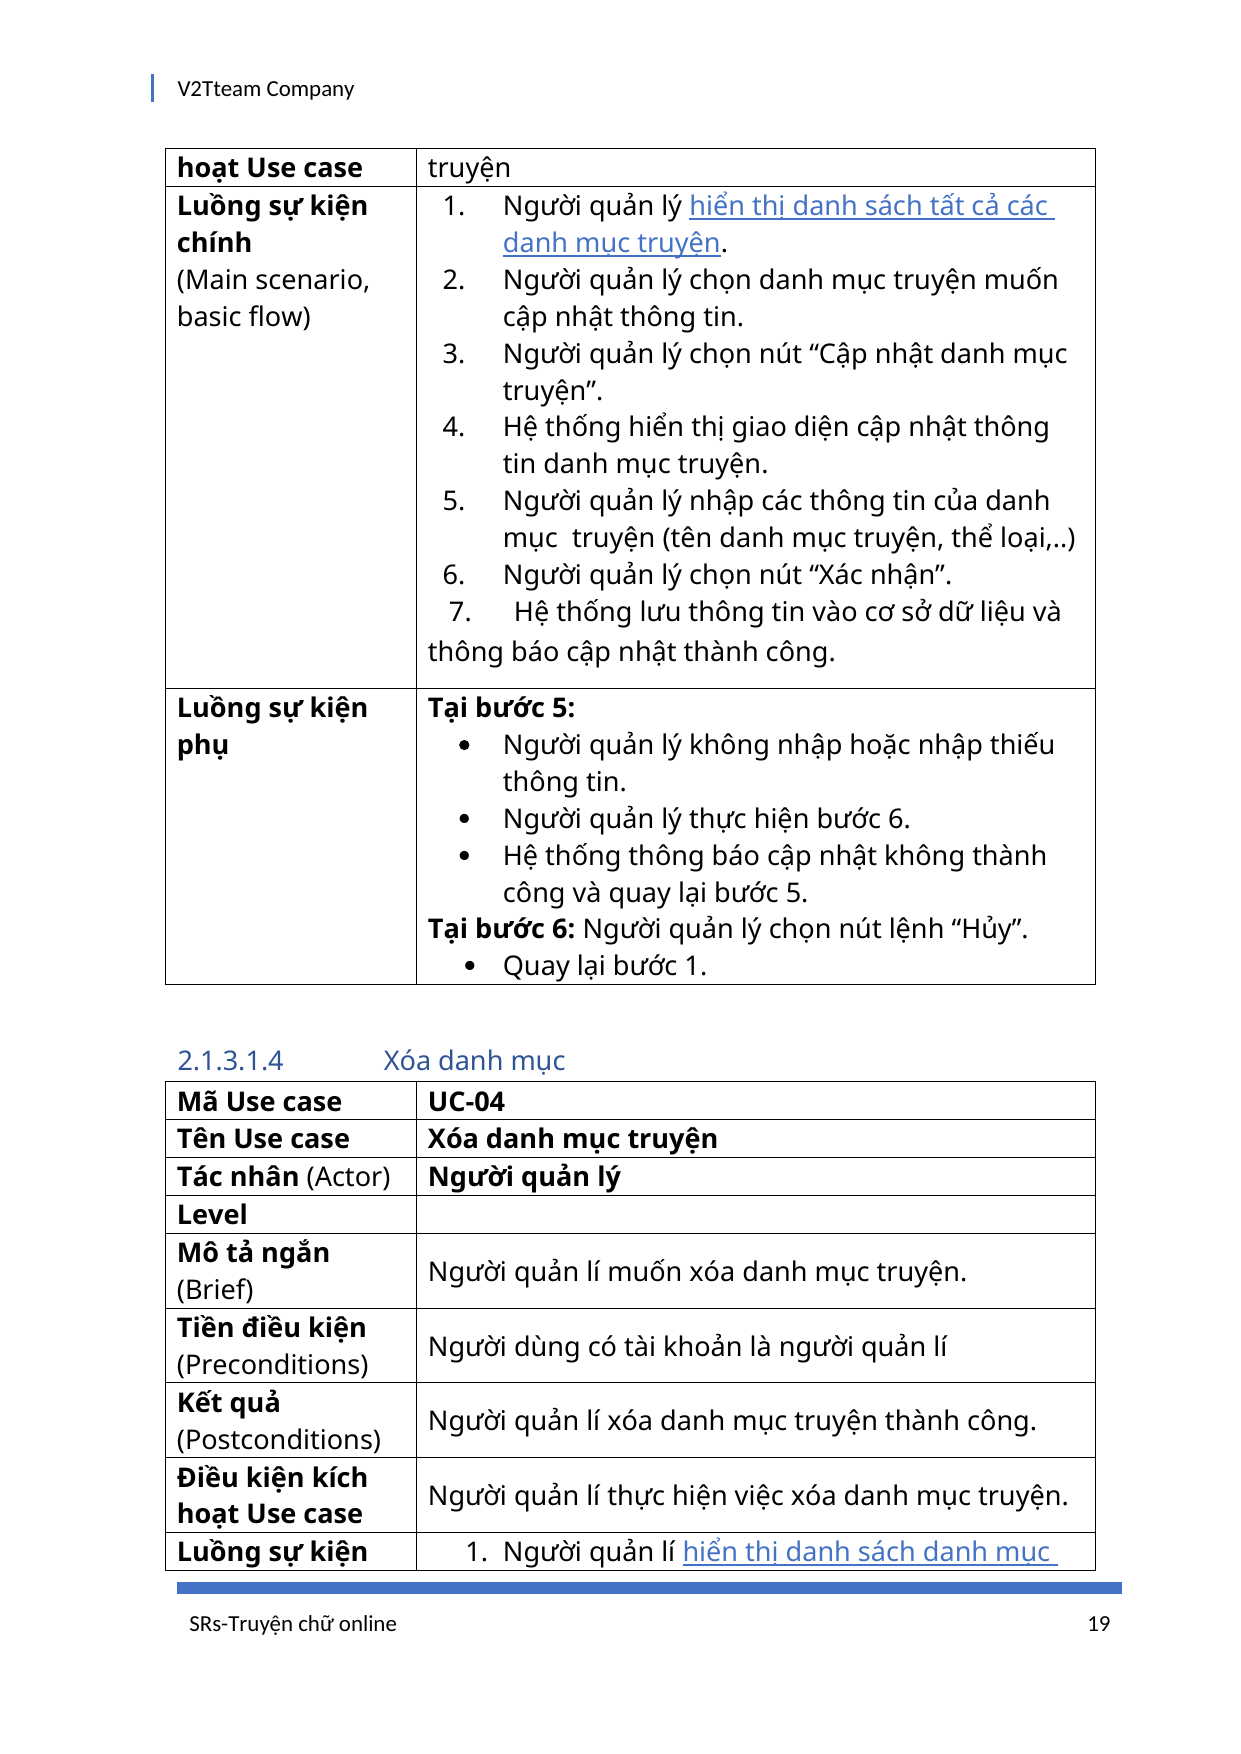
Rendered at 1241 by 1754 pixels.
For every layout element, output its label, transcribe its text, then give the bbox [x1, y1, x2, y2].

table_cell Kết quả (Postconditions) [166, 1383, 416, 1457]
table_cell Người dùng có tài khoản là người quản lí [417, 1309, 1095, 1382]
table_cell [417, 1533, 1095, 1570]
table_cell Tác nhân (Actor) [166, 1158, 416, 1195]
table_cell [417, 149, 1095, 186]
table_cell Người quản lí muốn xóa danh mục truyện. [417, 1234, 1095, 1307]
table_cell Tại bước 5: Người quản lý không nhập hoặc nhập thiếu thông tin. Người quản lý thực hiện bước 6. Hệ thống thông báo cập nhật không thành công và quay lại bước 5. Tại bước 6: Người quản lý chọn nút lệnh “Hủy”. Quay lại bước 1. [417, 689, 1095, 984]
table_cell Luồng sự kiện chính (Main scenario, basic flow) [166, 187, 416, 688]
table_cell Mô tả ngắn (Brief) [166, 1234, 416, 1307]
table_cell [166, 1533, 416, 1570]
table_cell Xóa danh mục truyện [417, 1120, 1095, 1157]
table_cell Tiền điều kiện (Preconditions) [166, 1309, 416, 1382]
table_cell Luồng sự kiện phụ [166, 689, 416, 984]
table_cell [166, 149, 416, 186]
table_cell Người quản lý hiển thị danh sách tất cả các danh mục truyện. Người quản lý chọn danh mục truyện muốn cập nhật thông tin. Người quản lý chọn nút “Cập nhật danh mục truyện”. Hệ thống hiển thị giao diện cập nhật thông tin danh mục truyện. Người quản lý nhập các thông tin của danh mục truyện (tên danh mục truyện, thể loại,..) Người quản lý chọn nút “Xác nhận”. 7. Hệ thống lưu thông tin vào cơ sở dữ liệu và thông báo cập nhật thành công. [417, 187, 1095, 688]
subtitle Xóa danh mục [177, 1041, 1122, 1078]
table_cell Tên Use case [166, 1120, 416, 1157]
table_cell Người quản lí thực hiện việc xóa danh mục truyện. [417, 1458, 1095, 1532]
table_cell Level [166, 1196, 416, 1233]
table_cell [417, 1196, 1095, 1233]
table_header Mã Use case [166, 1082, 416, 1119]
table_cell Người quản lý [417, 1158, 1095, 1195]
table_cell Điều kiện kích hoạt Use case [166, 1458, 416, 1532]
table_cell Người quản lí xóa danh mục truyện thành công. [417, 1383, 1095, 1457]
table_header UC-04 [417, 1082, 1095, 1119]
